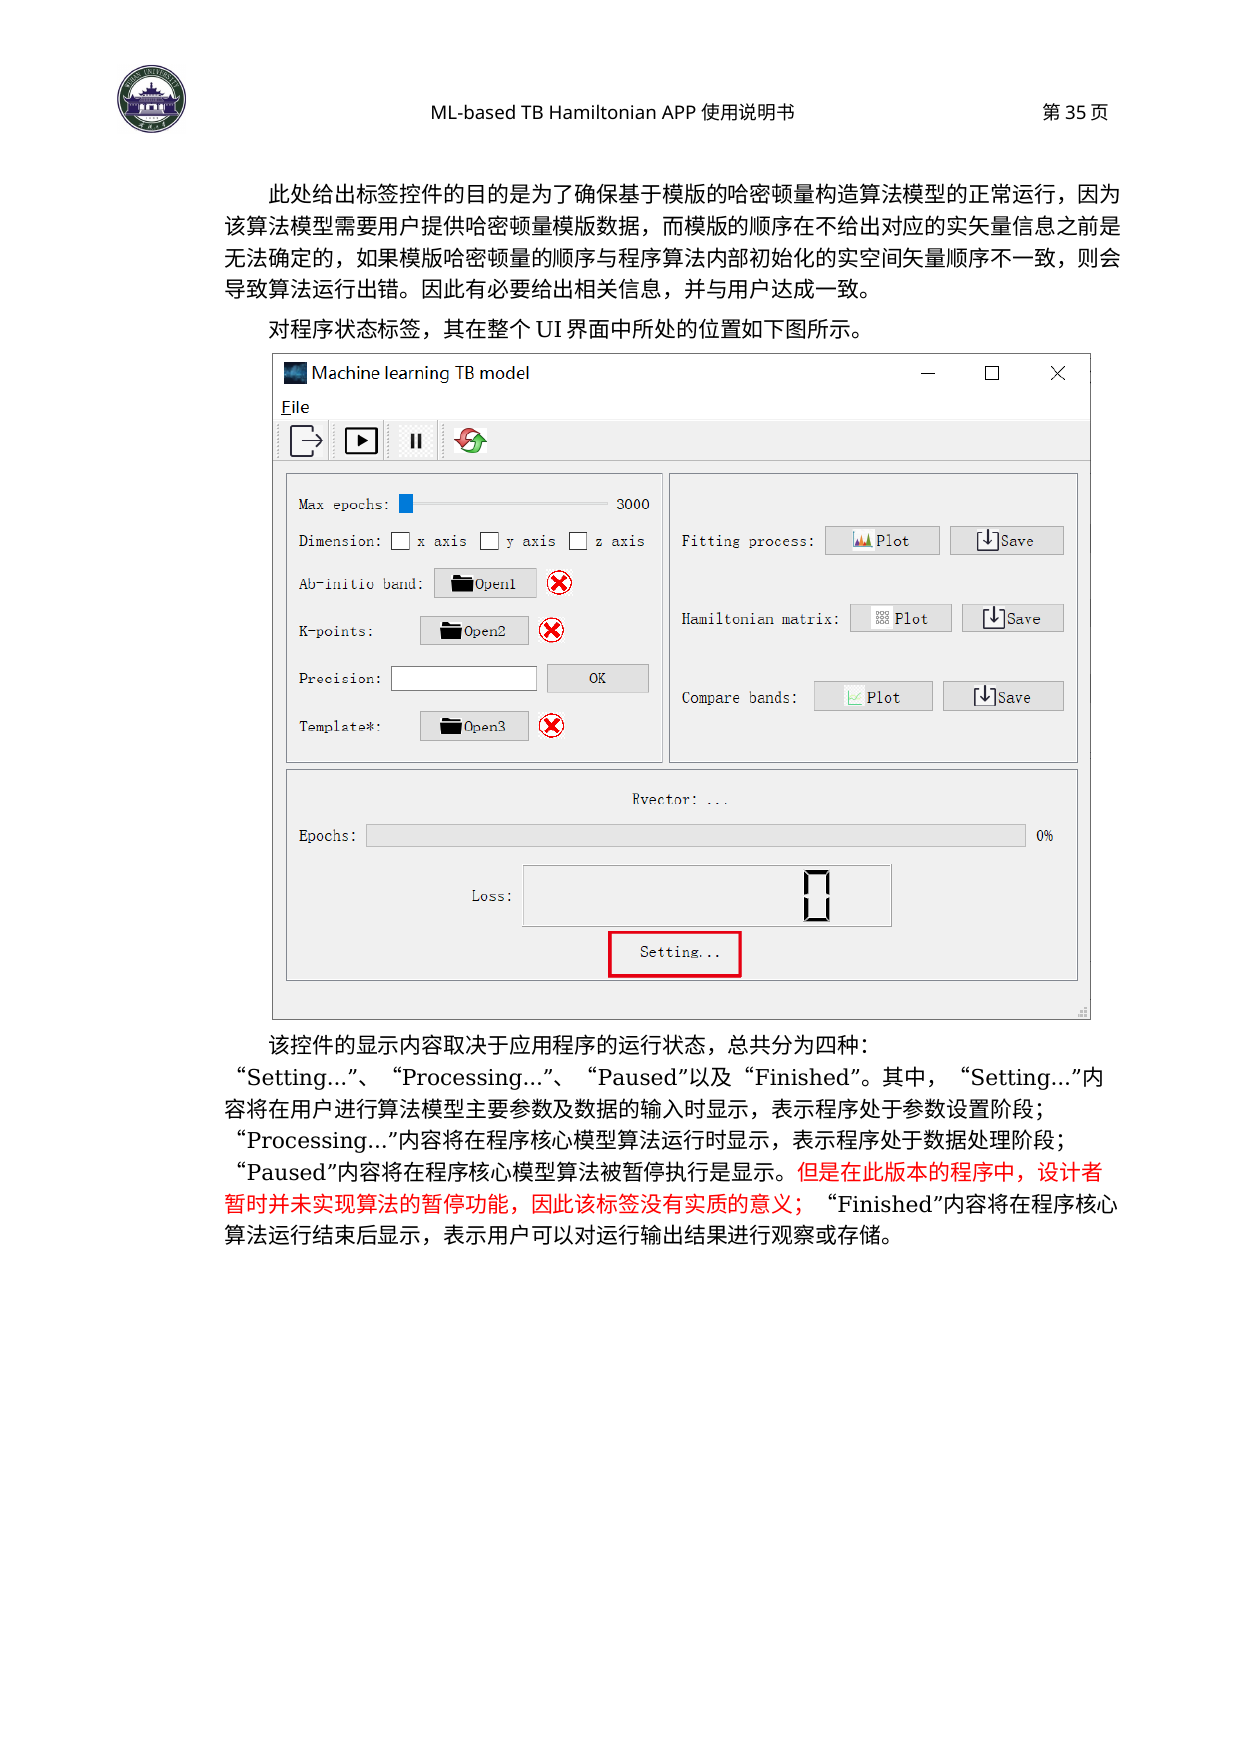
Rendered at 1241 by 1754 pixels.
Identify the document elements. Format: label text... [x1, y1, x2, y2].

picture [116, 64, 187, 134]
text 对程序状态标签，其在整个UI界面中所处的位置如下图所示。 [224, 312, 1122, 344]
picture [271, 352, 1092, 1021]
text 此处给出标签控件的目的是为了确保基于模版的哈密顿量构造算法模型的正常运行，因为该算法模型需要用户提供哈密顿量模版数据，而模版的顺序在不给出对应的实矢量信息之前是无法确定的，如果模版哈密顿量的顺序与程序算法内部初始化的实空间矢量顺序不一致，则会导致算法运行出错。因此有必要给出相关信息，并与用户达成一致。 [224, 177, 1122, 304]
text 该控件的显示内容取决于应用程序的运行状态，总共分为四种：“Setting…”、“Processing…”、“Paused”以及“Finished”。其中，“Setting…”内容将在用户进行算法模型主要参数及数据的输入时显示，表示程序处于参数设置阶段；“Processing…”内容将在程序核心模型算法运行时显示，表示程序处于数据处理阶段；“Paused”内容将在程序核心模型算法被暂停执行是显示。但是在此版本的程序中，设计者暂时并未实现算法的暂停功能，因此该标签没有实质的意义；“Finished”内容将在程序核心算法运行结束后显示，表示用户可以对运行输出结果进行观察或存储。 [224, 1028, 1122, 1250]
